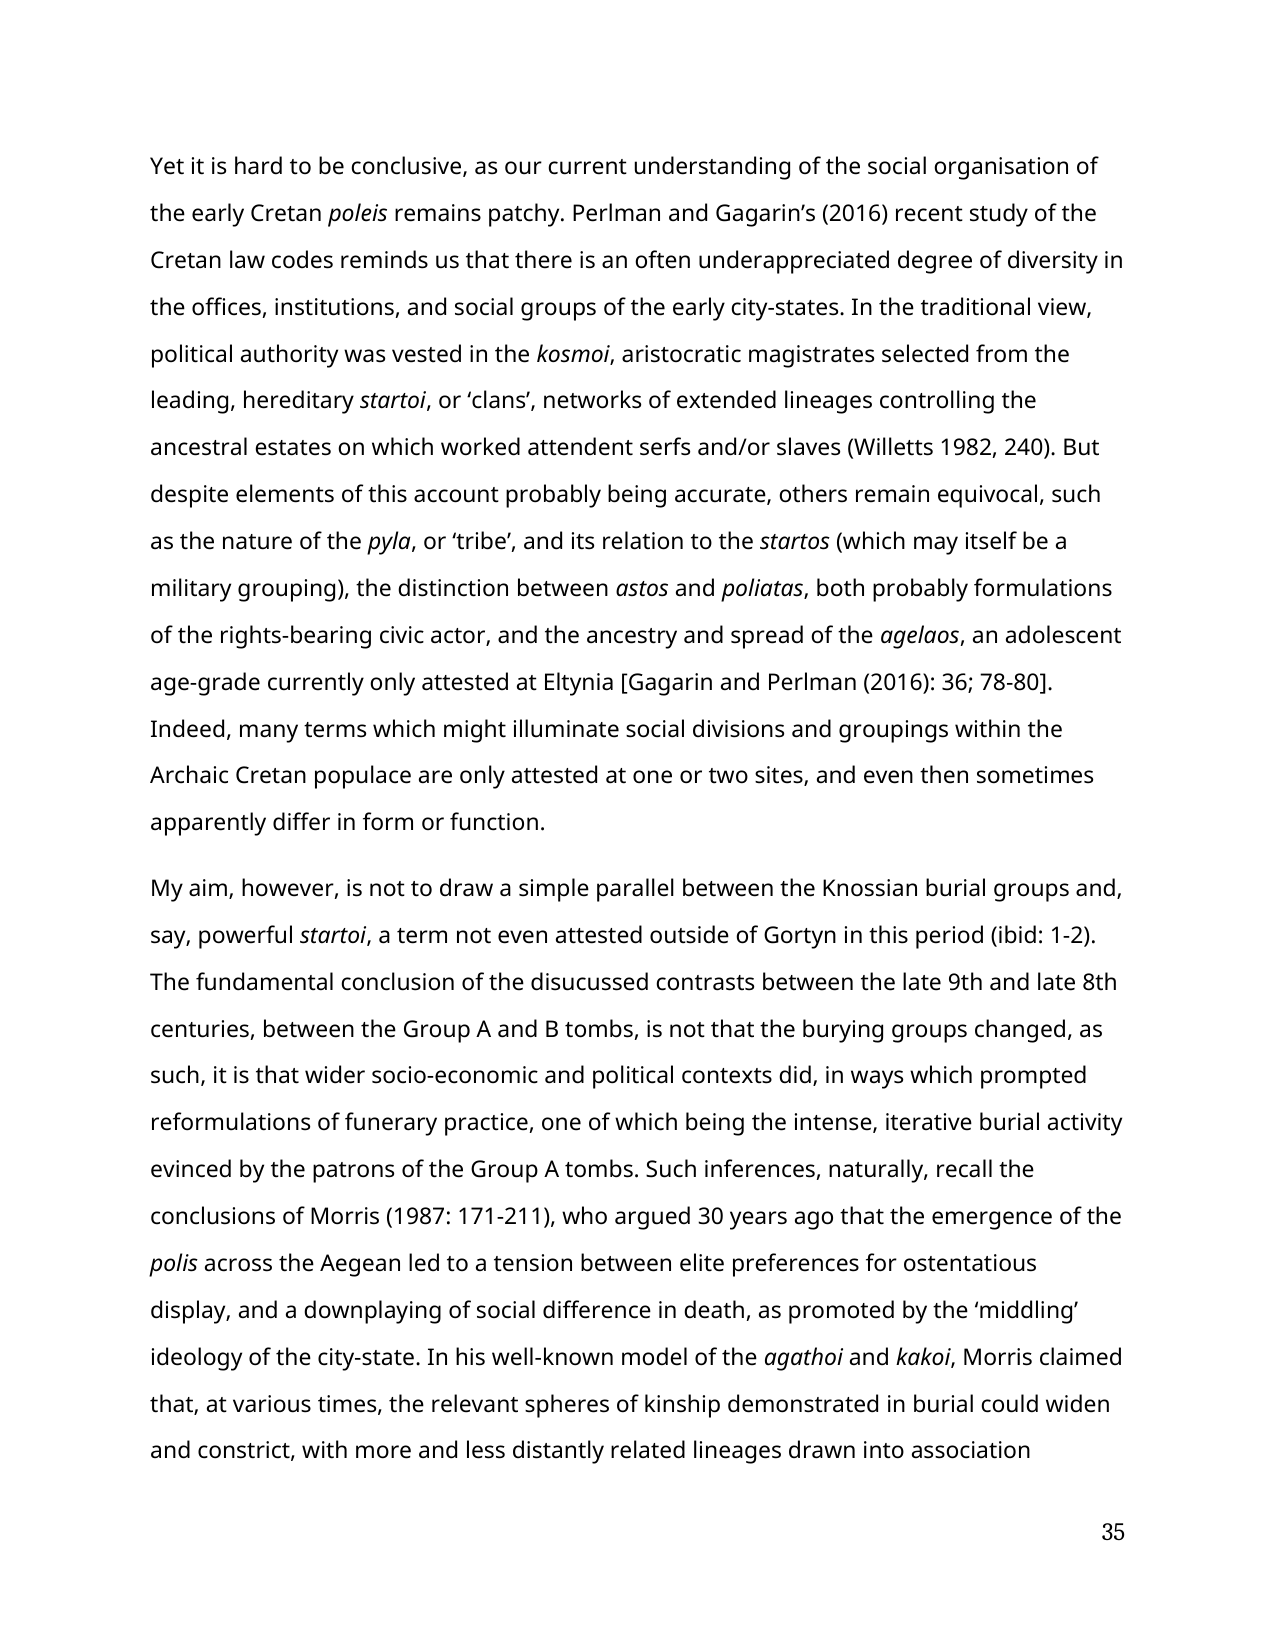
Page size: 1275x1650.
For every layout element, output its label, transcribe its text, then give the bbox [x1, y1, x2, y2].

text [150, 872, 1125, 1466]
text Yet it is hard to be conclusive, as our current understanding of the social organisation of the early Cretan poleis remains patchy. Perlman and Gagarin’s (2016) recent study of the Cretan law codes reminds us that there is an often underappreciated degree of diversity in the offices, institutions, and social groups of the early city-states. In the traditional view, political authority was vested in the kosmoi, aristocratic magistrates selected from the leading, hereditary startoi, or ‘clans’, networks of extended lineages controlling the ancestral estates on which worked attendent serfs and/or slaves (Willetts 1982, 240). But despite elements of this account probably being accurate, others remain equivocal, such as the nature of the pyla, or ‘tribe’, and its relation to the startos (which may itself be a military grouping), the distinction between astos and poliatas, both probably formulations of the rights-bearing civic actor, and the ancestry and spread of the agelaos, an adolescent age-grade currently only attested at Eltynia [Gagarin and Perlman (2016): 36; 78-80]. Indeed, many terms which might illuminate social divisions and groupings within the Archaic Cretan populace are only attested at one or two sites, and even then sometimes apparently differ in form or function. [150, 150, 1125, 837]
